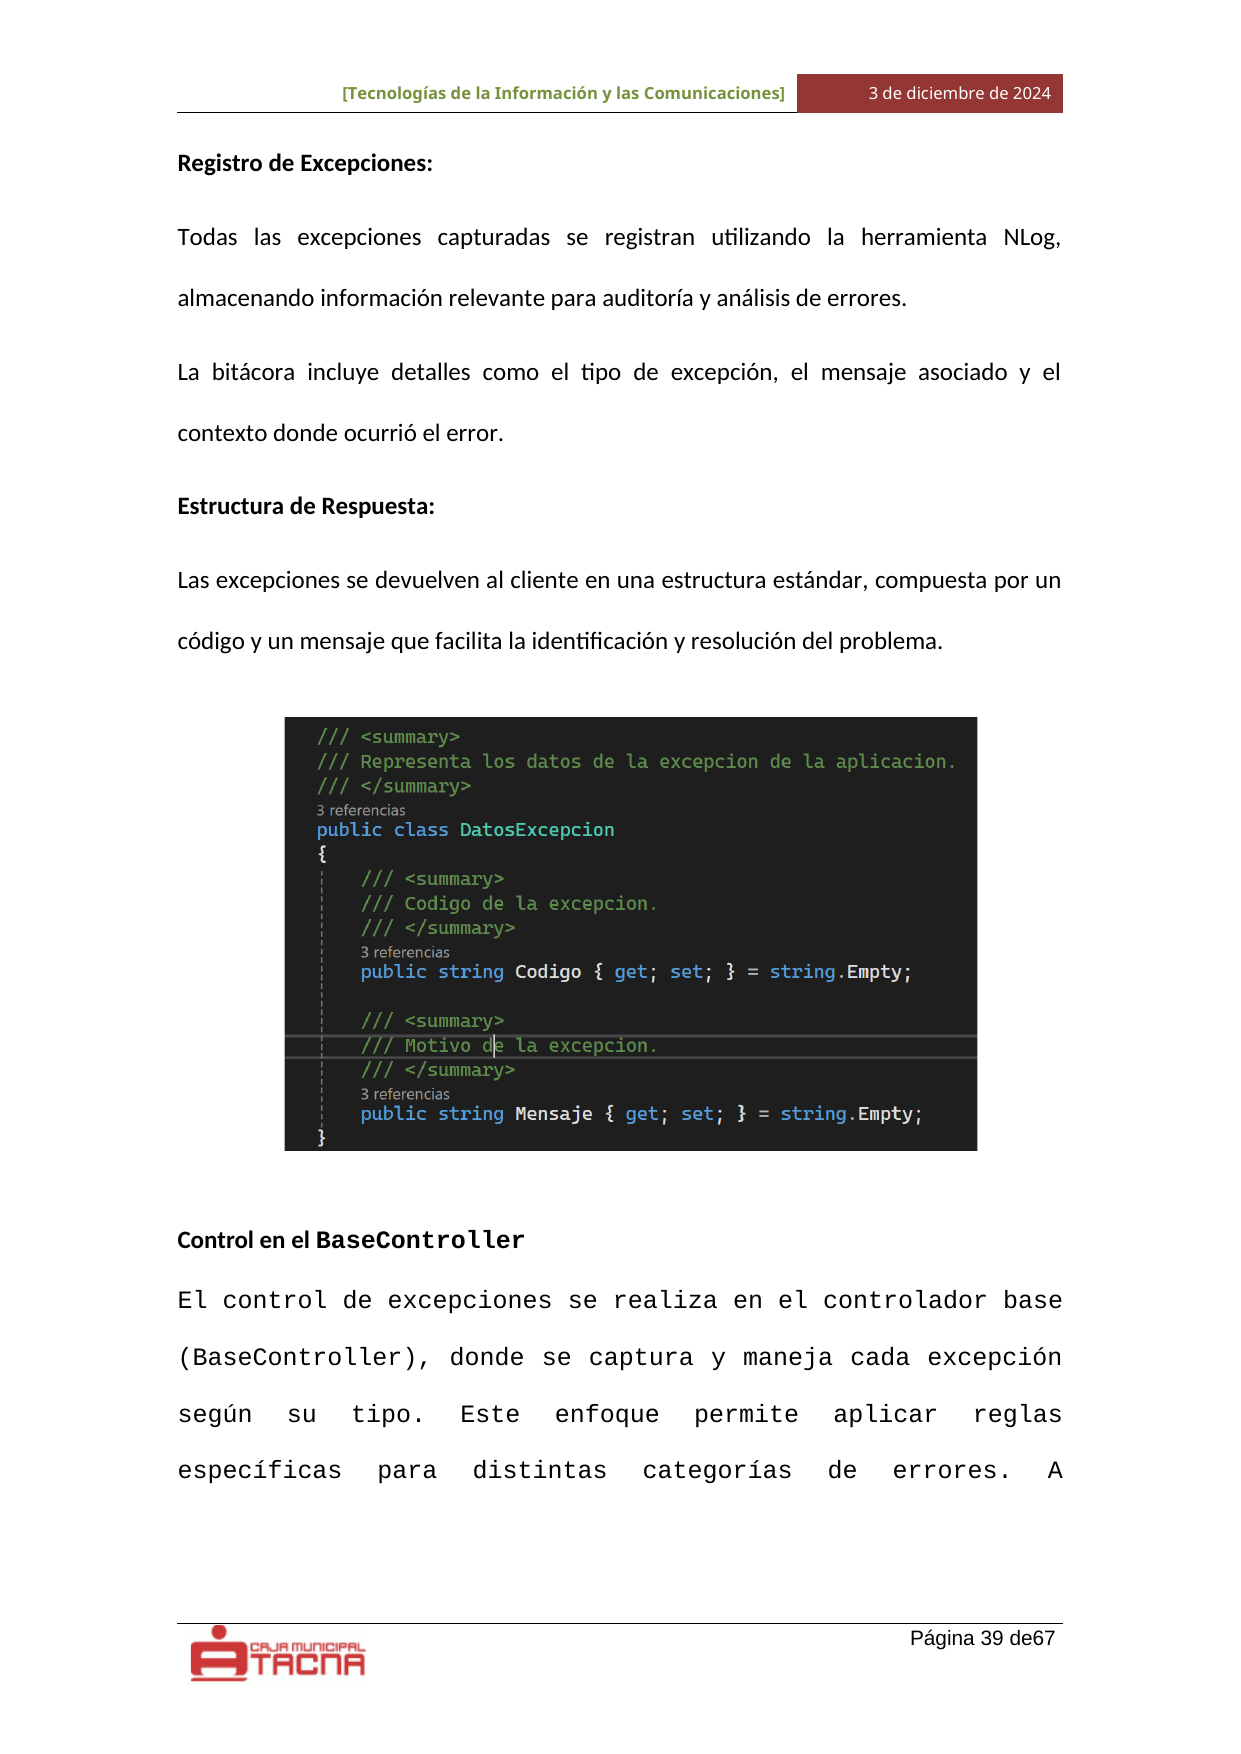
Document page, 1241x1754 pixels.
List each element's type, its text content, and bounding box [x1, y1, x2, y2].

picture [190, 1625, 366, 1685]
text Registro de Excepciones: [177, 148, 1063, 178]
text Todas las excepciones capturadas se registran utilizando la herramienta NLog, almacenando información relevante para auditoría y análisis de errores. [177, 221, 1063, 313]
text La bitácora incluye detalles como el tipo de excepción, el mensaje asociado y el contexto donde ocurrió el error. [177, 356, 1063, 447]
text Las excepciones se devuelven al cliente en una estructura estándar, compuesta por un código y un mensaje que facilita la identificación y resolución del problema. [177, 564, 1063, 655]
picture [284, 717, 978, 1151]
text Estructura de Respuesta: [177, 490, 1063, 521]
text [177, 1288, 1063, 1486]
